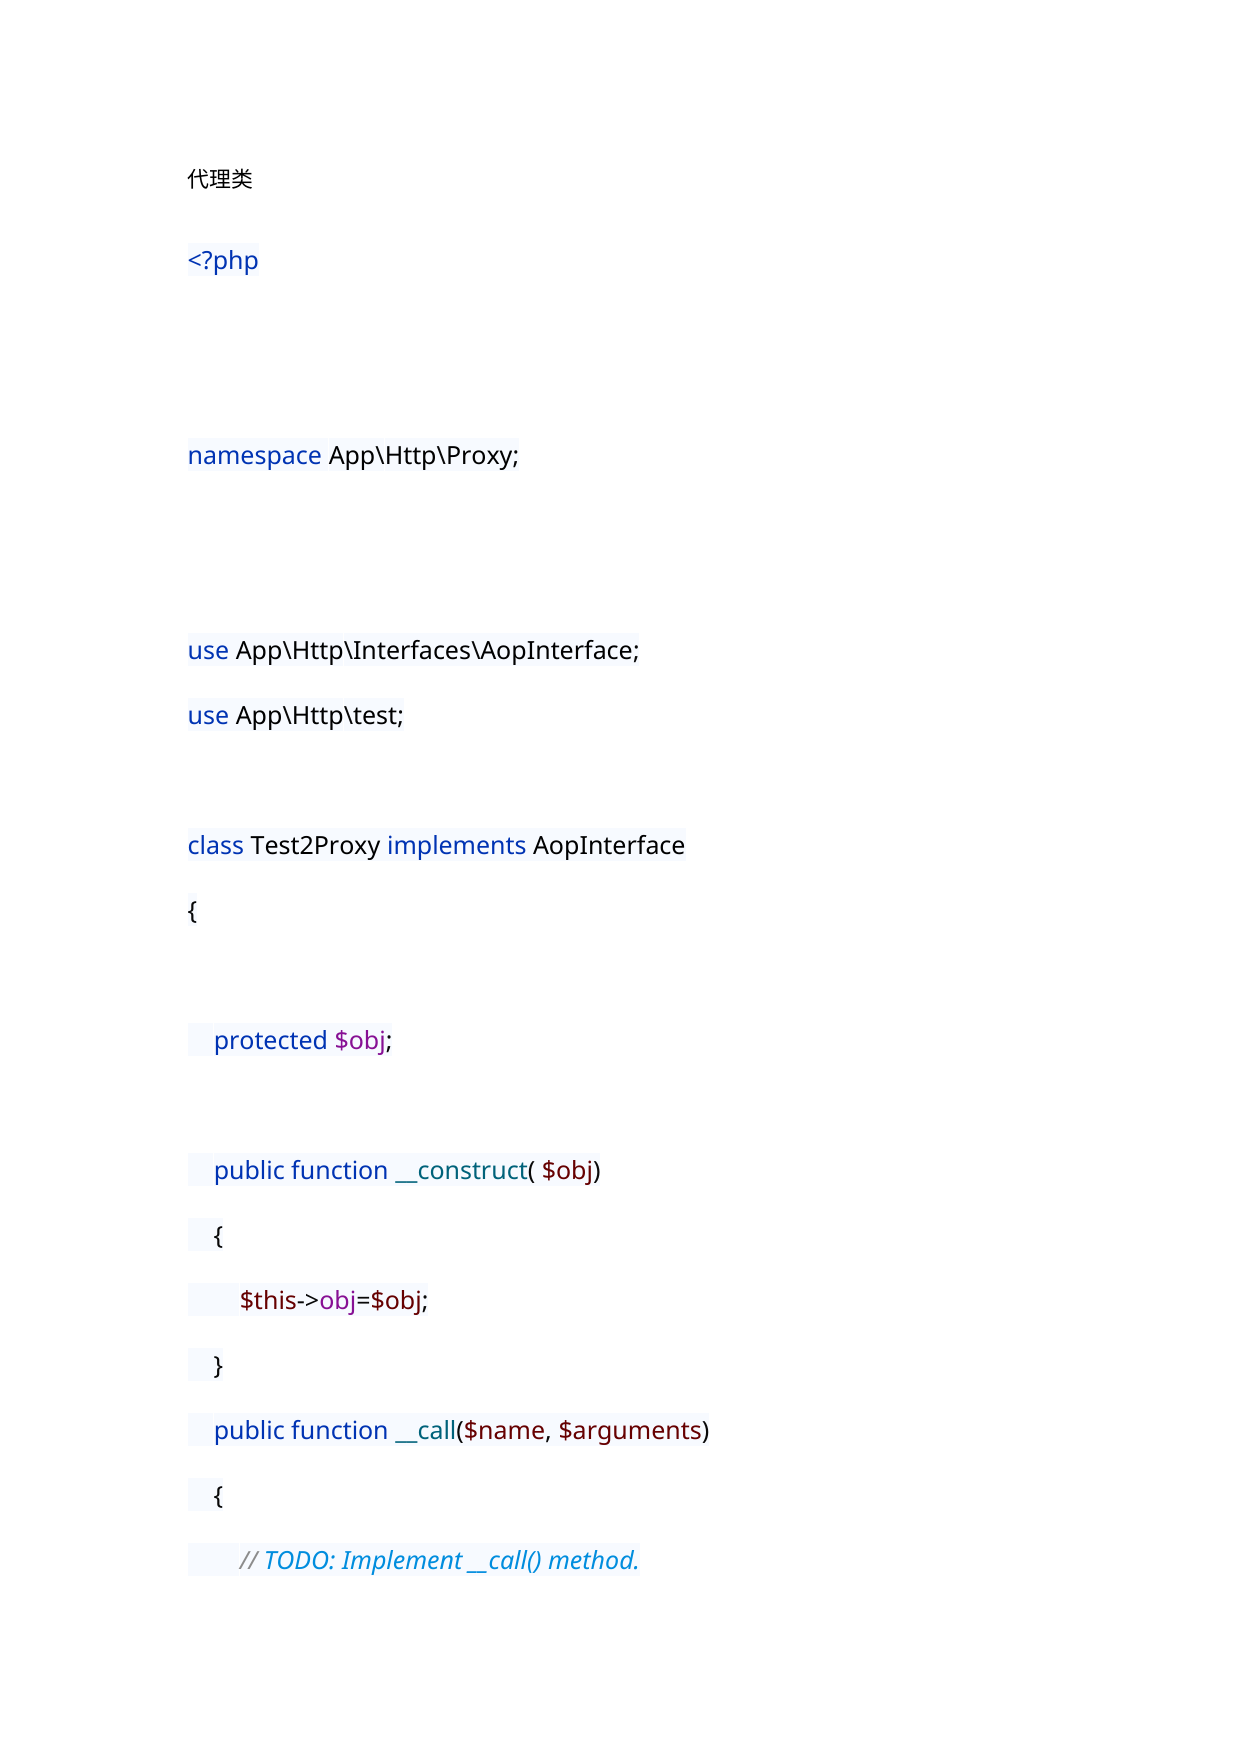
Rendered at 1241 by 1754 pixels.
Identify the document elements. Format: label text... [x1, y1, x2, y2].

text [187, 227, 1053, 1592]
text 代理类 [187, 162, 1053, 194]
